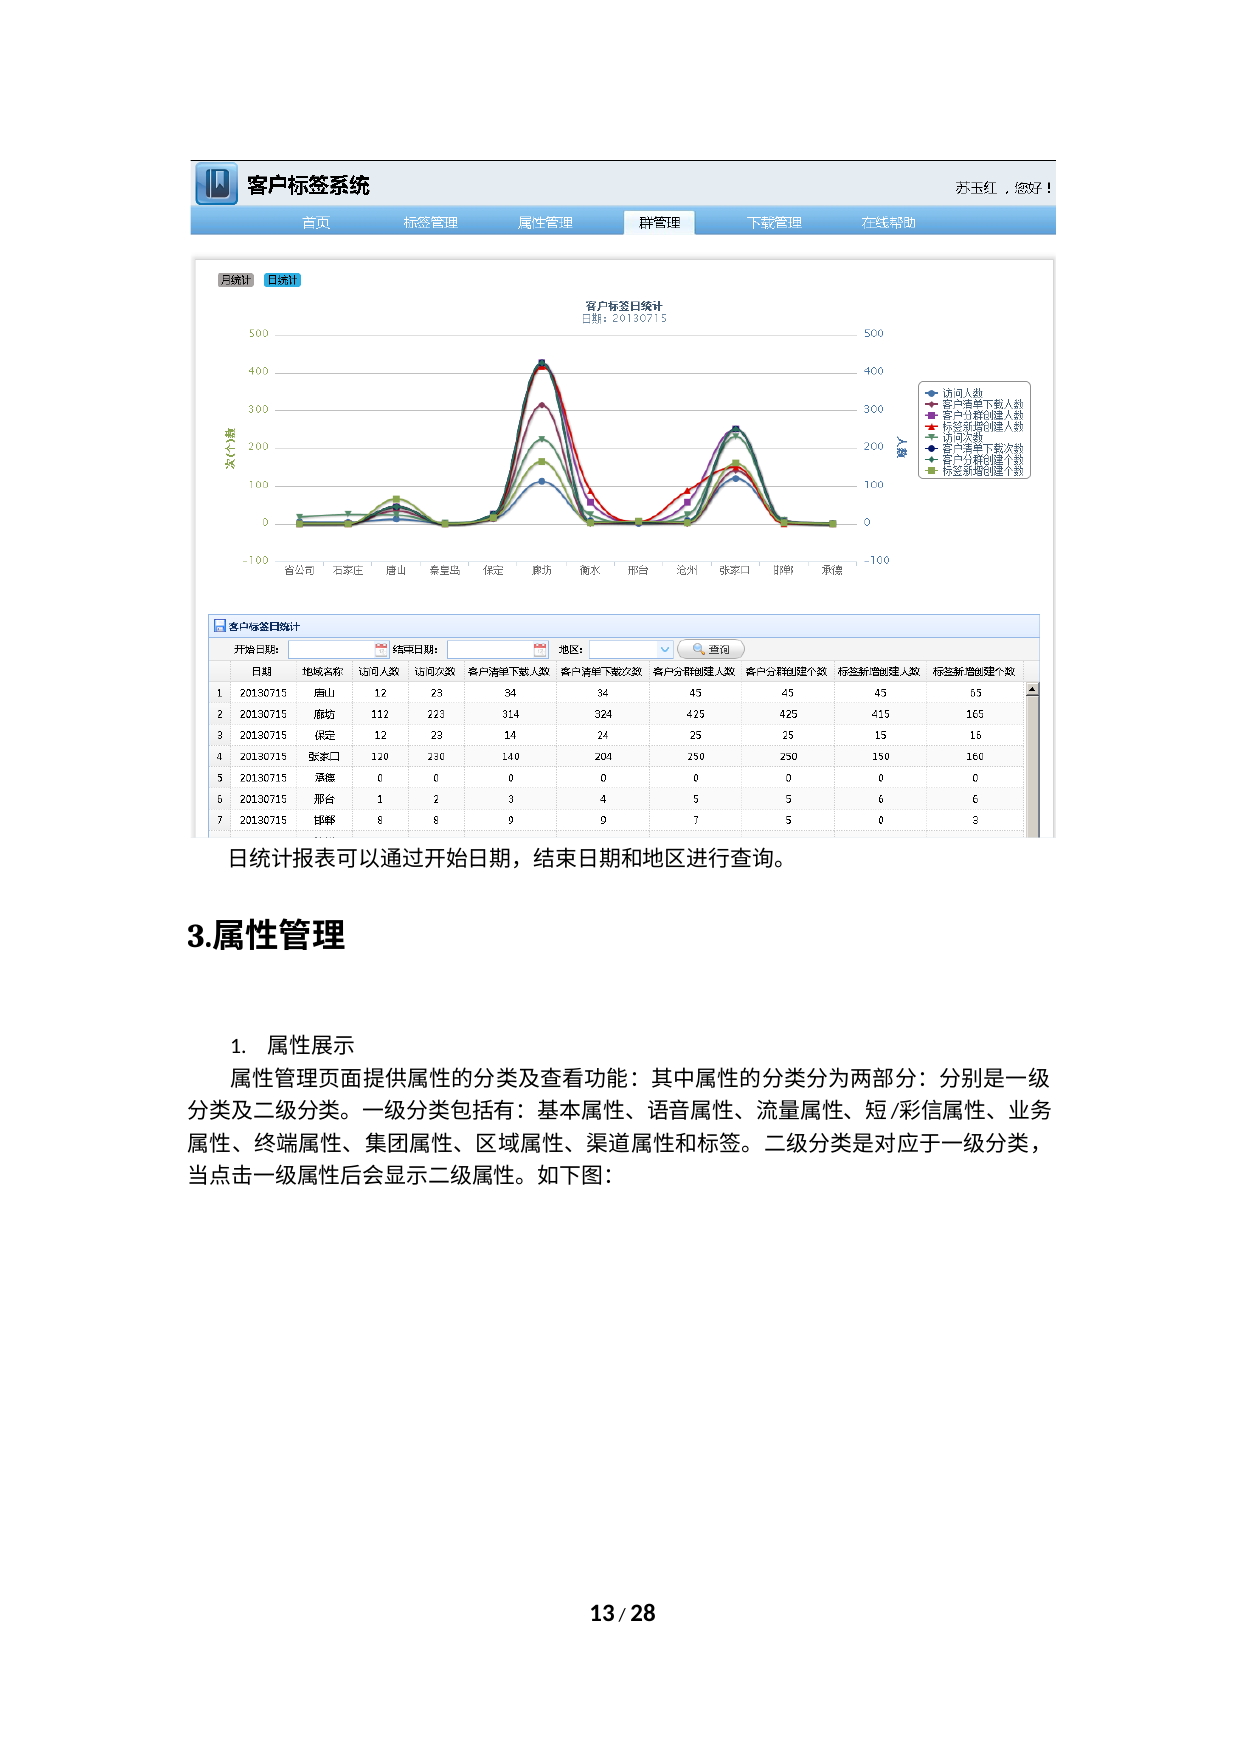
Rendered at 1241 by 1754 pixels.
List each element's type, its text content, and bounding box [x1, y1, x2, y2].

picture [190, 160, 1056, 838]
subtitle 3.属性管理 [187, 901, 1053, 966]
text 属性管理页面提供属性的分类及查看功能：其中属性的分类分为两部分：分别是一级分类及二级分类。一级分类包括有：基本属性、语音属性、流量属性、短/彩信属性、业务属性、终端属性、集团属性、区域属性、渠道属性和标签。二级分类是对应于一级分类，当点击一级属性后会显示二级属性。如下图： [187, 1060, 1053, 1190]
list 属性展示 [230, 1028, 1053, 1060]
